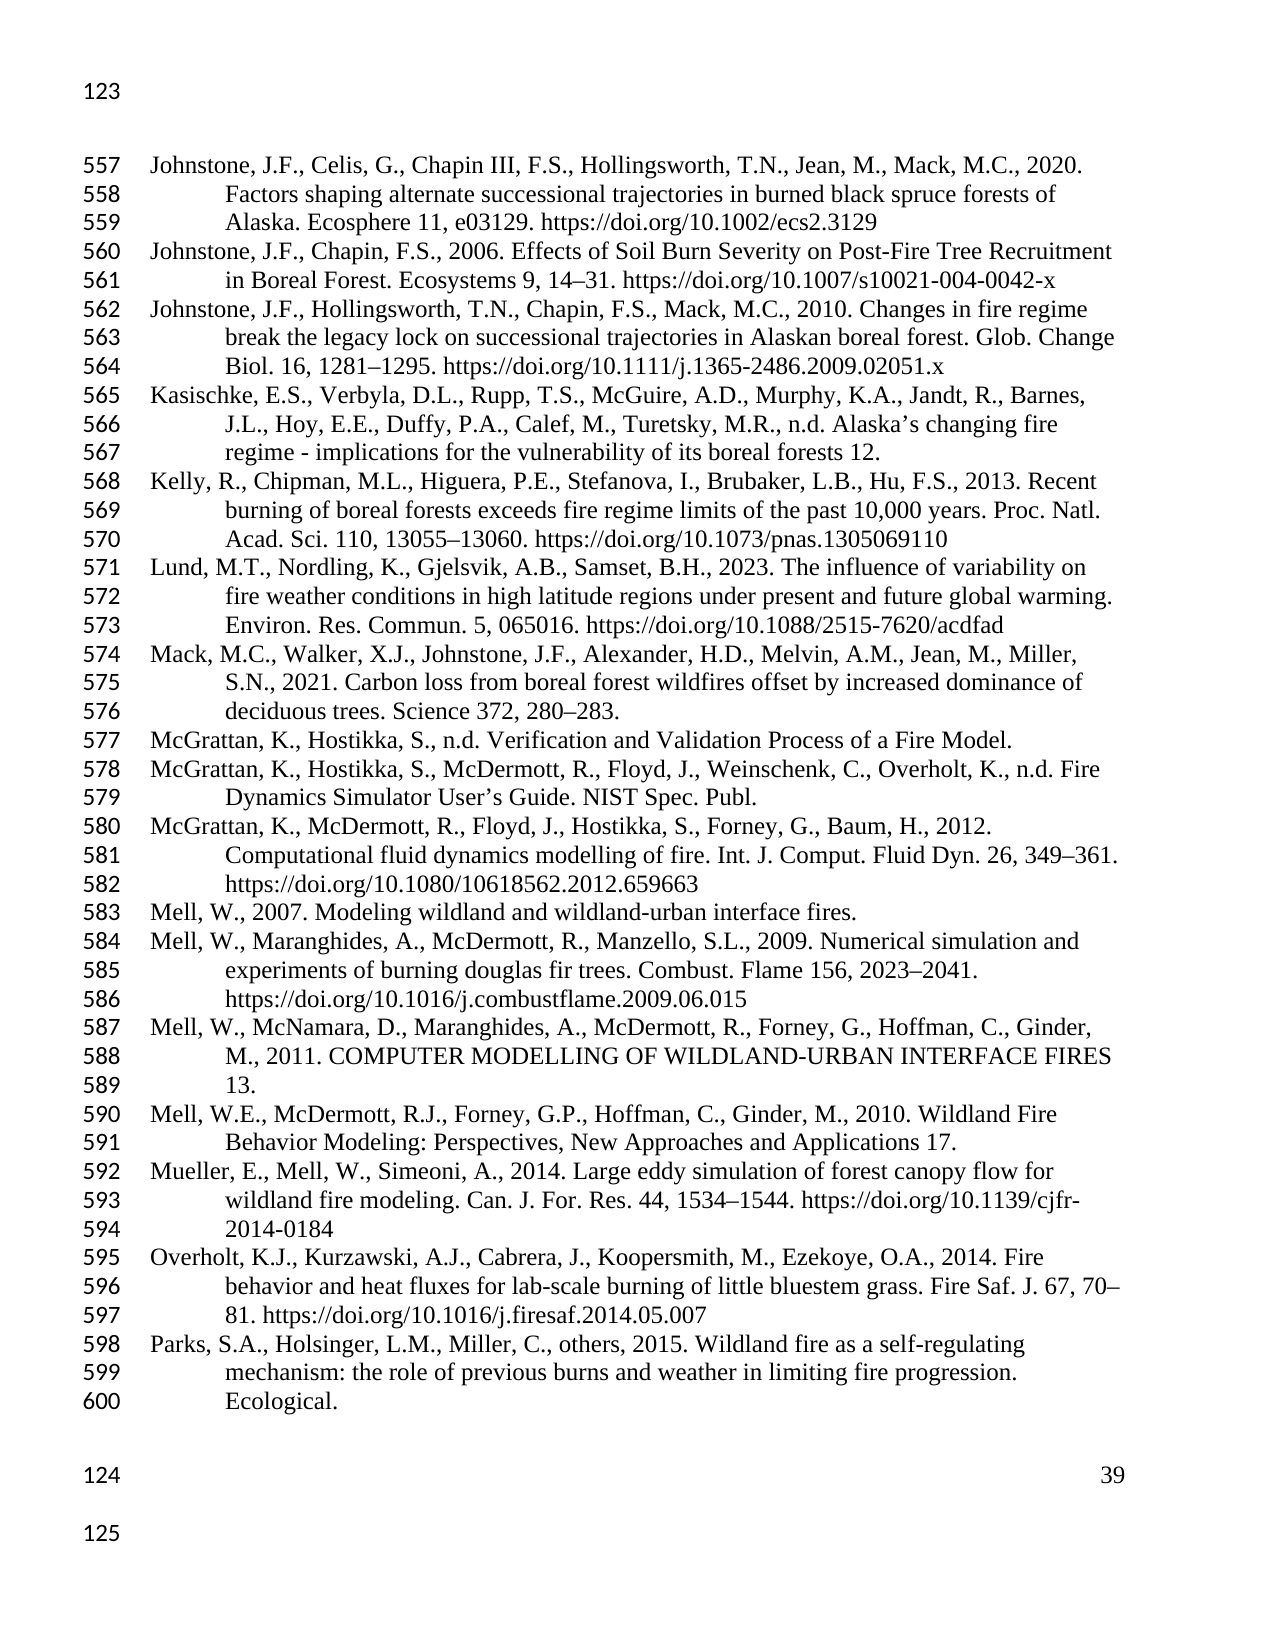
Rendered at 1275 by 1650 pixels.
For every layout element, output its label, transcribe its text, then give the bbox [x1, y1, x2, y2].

text Johnstone, J.F., Celis, G., Chapin III, F.S., Hollingsworth, T.N., Jean, M., Mack, M.C., 2020. Factors shaping alternate successional trajectories in burned black spruce forests of Alaska. Ecosphere 11, e03129. https://doi.org/10.1002/ecs2.3129 [150, 150, 1125, 236]
text Mueller, E., Mell, W., Simeoni, A., 2014. Large eddy simulation of forest canopy flow for wildland fire modeling. Can. J. For. Res. 44, 1534–1544. https://doi.org/10.1139/cjfr-2014-0184 [150, 1156, 1125, 1242]
text Overholt, K.J., Kurzawski, A.J., Cabrera, J., Koopersmith, M., Ezekoye, O.A., 2014. Fire behavior and heat fluxes for lab-scale burning of little bluestem grass. Fire Saf. J. 67, 70–81. https://doi.org/10.1016/j.firesaf.2014.05.007 [150, 1242, 1125, 1329]
text Mack, M.C., Walker, X.J., Johnstone, J.F., Alexander, H.D., Melvin, A.M., Jean, M., Miller, S.N., 2021. Carbon loss from boreal forest wildfires offset by increased dominance of deciduous trees. Science 372, 280–283. [150, 639, 1125, 725]
text McGrattan, K., McDermott, R., Floyd, J., Hostikka, S., Forney, G., Baum, H., 2012. Computational fluid dynamics modelling of fire. Int. J. Comput. Fluid Dyn. 26, 349–361. https://doi.org/10.1080/10618562.2012.659663 [150, 811, 1125, 897]
text Johnstone, J.F., Hollingsworth, T.N., Chapin, F.S., Mack, M.C., 2010. Changes in fire regime break the legacy lock on successional trajectories in Alaskan boreal forest. Glob. Change Biol. 16, 1281–1295. https://doi.org/10.1111/j.1365-2486.2009.02051.x [150, 294, 1125, 380]
text Mell, W., 2007. Modeling wildland and wildland-urban interface fires. [150, 897, 1125, 926]
text Lund, M.T., Nordling, K., Gjelsvik, A.B., Samset, B.H., 2023. The influence of variability on fire weather conditions in high latitude regions under present and future global warming. Environ. Res. Commun. 5, 065016. https://doi.org/10.1088/2515-7620/acdfad [150, 552, 1125, 639]
text McGrattan, K., Hostikka, S., McDermott, R., Floyd, J., Weinschenk, C., Overholt, K., n.d. Fire Dynamics Simulator User’s Guide. NIST Spec. Publ. [150, 754, 1125, 811]
text Mell, W., Maranghides, A., McDermott, R., Manzello, S.L., 2009. Numerical simulation and experiments of burning douglas fir trees. Combust. Flame 156, 2023–2041. https://doi.org/10.1016/j.combustflame.2009.06.015 [150, 926, 1125, 1012]
text Johnstone, J.F., Chapin, F.S., 2006. Effects of Soil Burn Severity on Post-Fire Tree Recruitment in Boreal Forest. Ecosystems 9, 14–31. https://doi.org/10.1007/s10021-004-0042-x [150, 236, 1125, 294]
text Kelly, R., Chipman, M.L., Higuera, P.E., Stefanova, I., Brubaker, L.B., Hu, F.S., 2013. Recent burning of boreal forests exceeds fire regime limits of the past 10,000 years. Proc. Natl. Acad. Sci. 110, 13055–13060. https://doi.org/10.1073/pnas.1305069110 [150, 466, 1125, 552]
text McGrattan, K., Hostikka, S., n.d. Verification and Validation Process of a Fire Model. [150, 725, 1125, 754]
text Mell, W., McNamara, D., Maranghides, A., McDermott, R., Forney, G., Hoffman, C., Ginder, M., 2011. COMPUTER MODELLING OF WILDLAND-URBAN INTERFACE FIRES 13. [150, 1012, 1125, 1099]
text Mell, W.E., McDermott, R.J., Forney, G.P., Hoffman, C., Ginder, M., 2010. Wildland Fire Behavior Modeling: Perspectives, New Approaches and Applications 17. [150, 1099, 1125, 1156]
text Kasischke, E.S., Verbyla, D.L., Rupp, T.S., McGuire, A.D., Murphy, K.A., Jandt, R., Barnes, J.L., Hoy, E.E., Duffy, P.A., Calef, M., Turetsky, M.R., n.d. Alaska’s changing fire regime - implications for the vulnerability of its boreal forests 12. [150, 380, 1125, 466]
text Parks, S.A., Holsinger, L.M., Miller, C., others, 2015. Wildland fire as a self‐regulating mechanism: the role of previous burns and weather in limiting fire progression. Ecological. [150, 1329, 1125, 1415]
